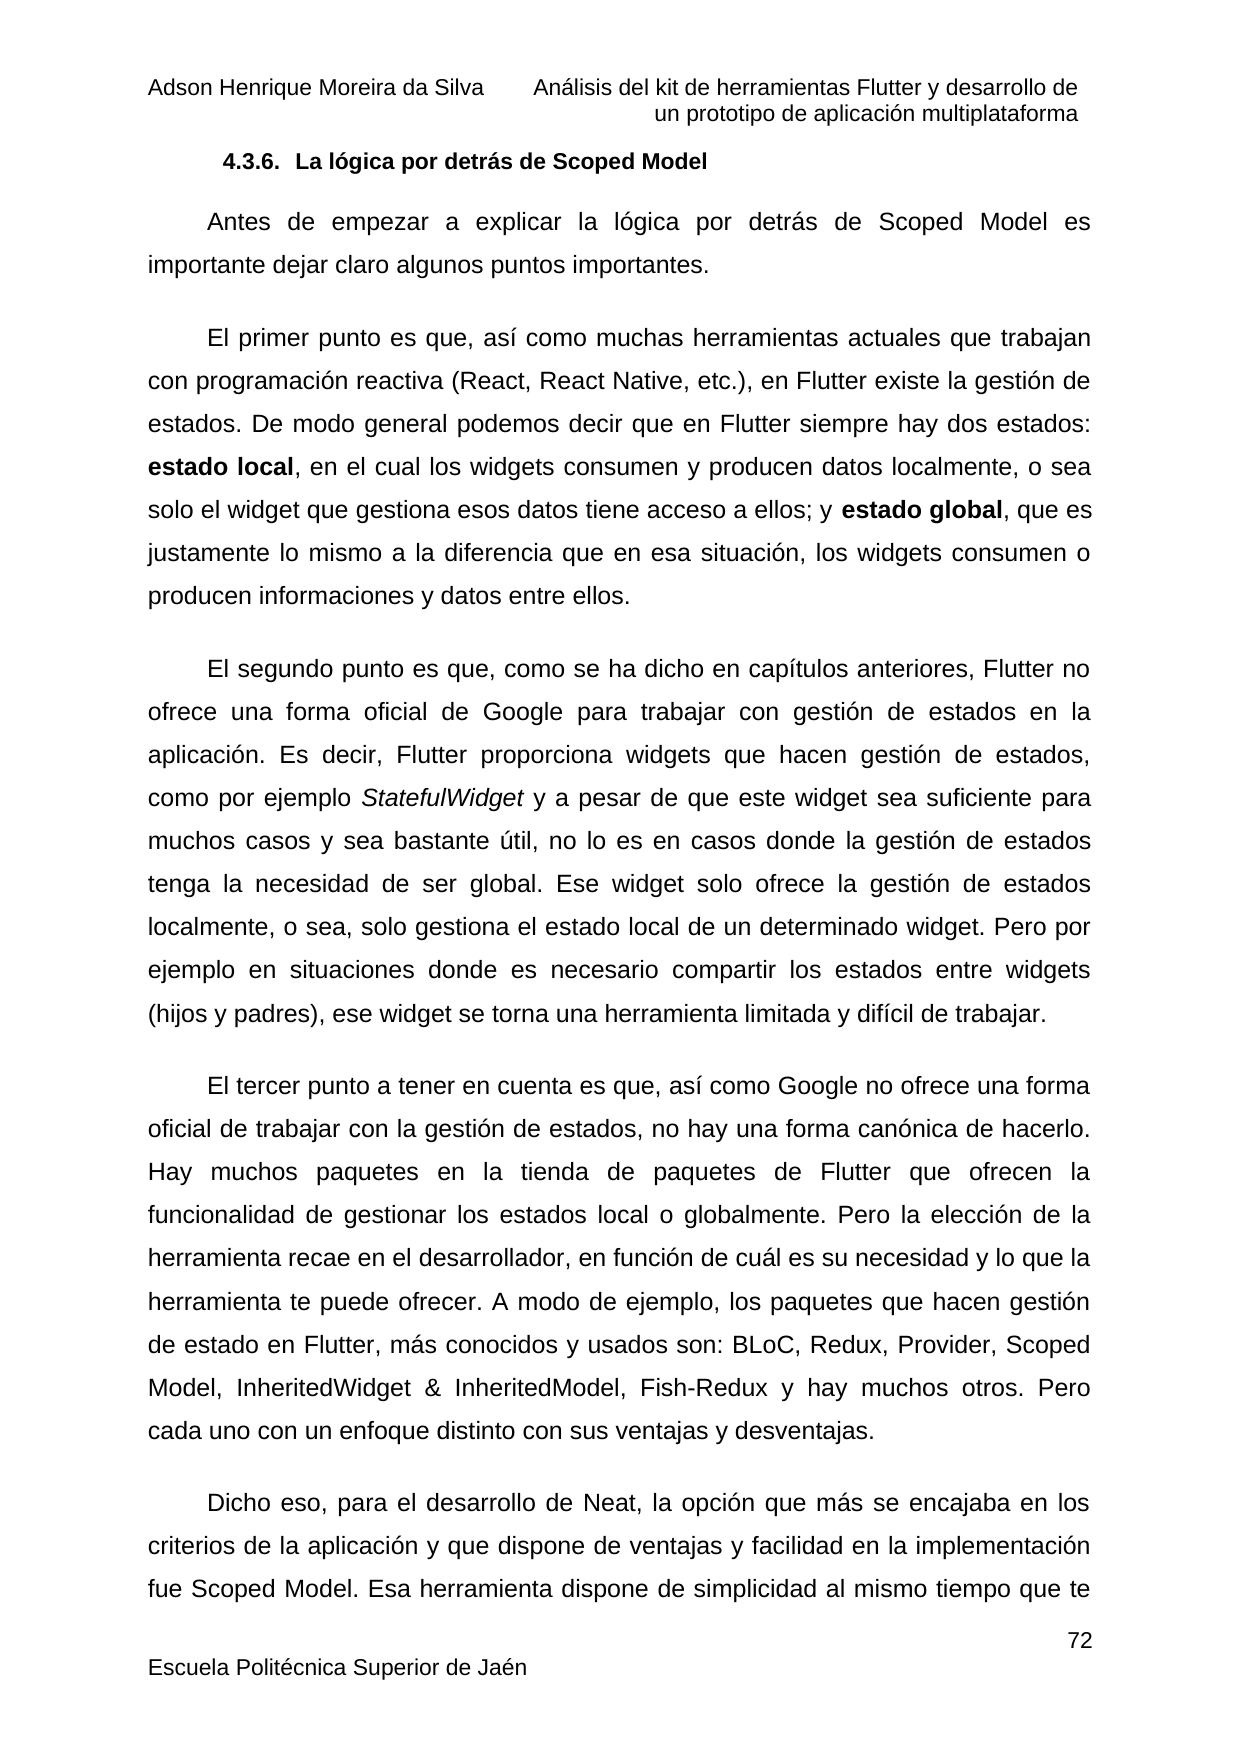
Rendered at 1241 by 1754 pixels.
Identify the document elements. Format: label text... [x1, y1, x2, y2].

text Antes de empezar a explicar la lógica por detrás de Scoped Model es importante dejar claro algunos puntos importantes. [148, 207, 1092, 279]
text El tercer punto a tener en cuenta es que, así como Google no ofrece una forma oficial de trabajar con la gestión de estados, no hay una forma canónica de hacerlo. Hay muchos paquetes en la tienda de paquetes de Flutter que ofrecen la funcionalidad de gestionar los estados local o globalmente. Pero la elección de la herramienta recae en el desarrollador, en función de cuál es su necesidad y lo que la herramienta te puede ofrecer. A modo de ejemplo, los paquetes que hacen gestión de estado en Flutter, más conocidos y usados son: BLoC, Redux, Provider, Scoped Model, InheritedWidget & InheritedModel, Fish-Redux y hay muchos otros. Pero cada uno con un enfoque distinto con sus ventajas y desventajas. [148, 1071, 1092, 1444]
subtitle La lógica por detrás de Scoped Model [223, 148, 1092, 174]
text El primer punto es que, así como muchas herramientas actuales que trabajan con programación reactiva (React, React Native, etc.), en Flutter existe la gestión de estados. De modo general podemos decir que en Flutter siempre hay dos estados: estado local, en el cual los widgets consumen y producen datos localmente, o sea solo el widget que gestiona esos datos tiene acceso a ellos; y estado global, que es justamente lo mismo a la diferencia que en esa situación, los widgets consumen o producen informaciones y datos entre ellos. [148, 322, 1092, 610]
text El segundo punto es que, como se ha dicho en capítulos anteriores, Flutter no ofrece una forma oficial de Google para trabajar con gestión de estados en la aplicación. Es decir, Flutter proporciona widgets que hacen gestión de estados, como por ejemplo StatefulWidget y a pesar de que este widget sea suficiente para muchos casos y sea bastante útil, no lo es en casos donde la gestión de estados tenga la necesidad de ser global. Ese widget solo ofrece la gestión de estados localmente, o sea, solo gestiona el estado local de un determinado widget. Pero por ejemplo en situaciones donde es necesario compartir los estados entre widgets (hijos y padres), ese widget se torna una herramienta limitada y difícil de trabajar. [148, 653, 1092, 1027]
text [148, 1488, 1092, 1603]
